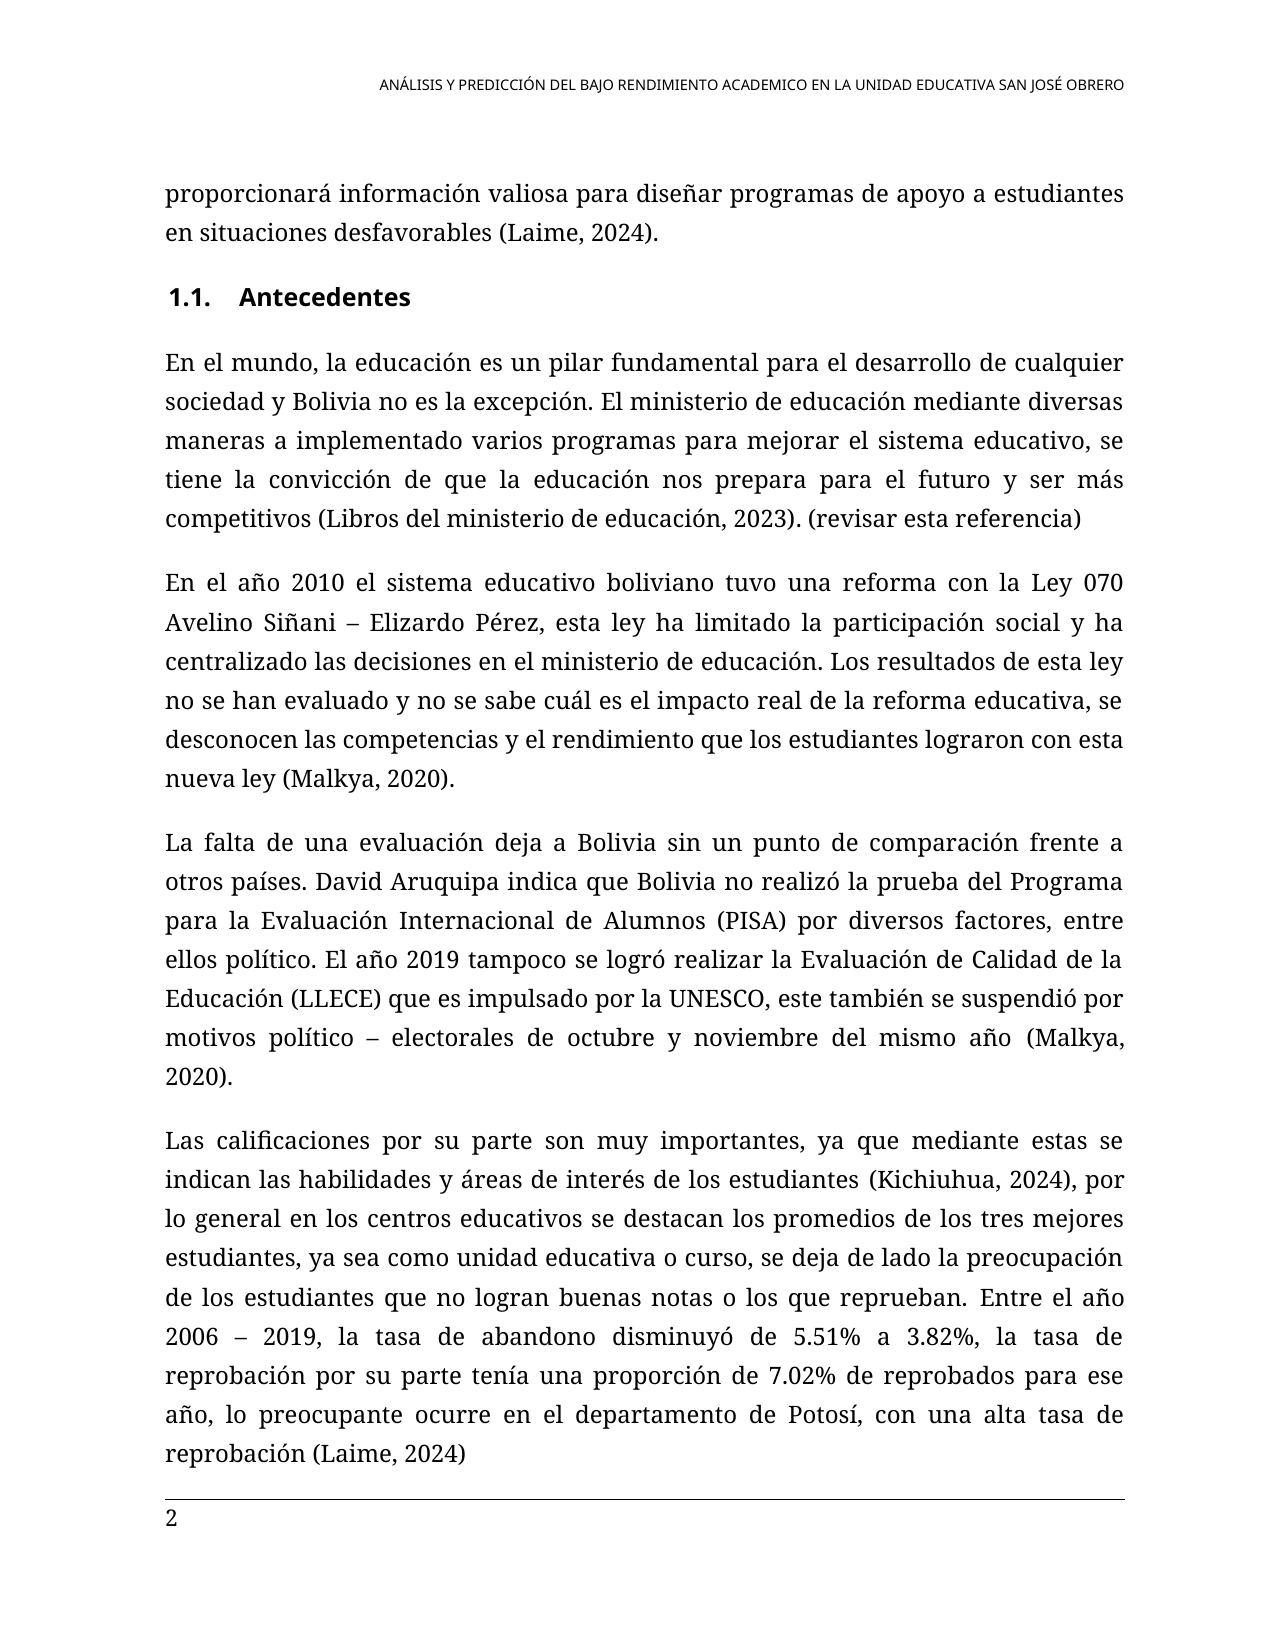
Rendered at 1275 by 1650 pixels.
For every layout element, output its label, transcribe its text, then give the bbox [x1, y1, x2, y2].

text Las calificaciones por su parte son muy importantes, ya que mediante estas se indican las habilidades y áreas de interés de los estudiantes , por lo general en los centros educativos se destacan los promedios de los tres mejores estudiantes, ya sea como unidad educativa o curso, se deja de lado la preocupación de los estudiantes que no logran buenas notas o los que reprueban. Entre el año 2006 – 2019, la tasa de abandono disminuyó de 5.51% a 3.82%, la tasa de reprobación por su parte tenía una proporción de 7.02% de reprobados para ese año, lo preocupante ocurre en el departamento de Potosí, con una alta tasa de reprobación [165, 1124, 1125, 1469]
text La falta de una evaluación deja a Bolivia sin un punto de comparación frente a otros países. David Aruquipa indica que Bolivia no realizó la prueba del Programa para la Evaluación Internacional de Alumnos (PISA) por diversos factores, entre ellos político. El año 2019 tampoco se logró realizar la Evaluación de Calidad de la Educación (LLECE) que es impulsado por la UNESCO, este también se suspendió por motivos político – electorales de octubre y noviembre del mismo año . [165, 826, 1125, 1093]
text En el mundo, la educación es un pilar fundamental para el desarrollo de cualquier sociedad y Bolivia no es la excepción. El ministerio de educación mediante diversas maneras a implementado varios programas para mejorar el sistema educativo, se tiene la convicción de que la educación nos prepara para el futuro y ser más competitivos . (revisar esta referencia) [165, 346, 1125, 535]
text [165, 177, 1125, 249]
subtitle Antecedentes [168, 280, 1125, 314]
text En el año 2010 el sistema educativo boliviano tuvo una reforma con la Ley 070 Avelino Siñani – Elizardo Pérez, esta ley ha limitado la participación social y ha centralizado las decisiones en el ministerio de educación. Los resultados de esta ley no se han evaluado y no se sabe cuál es el impacto real de la reforma educativa, se desconocen las competencias y el rendimiento que los estudiantes lograron con esta nueva ley . [165, 566, 1125, 794]
